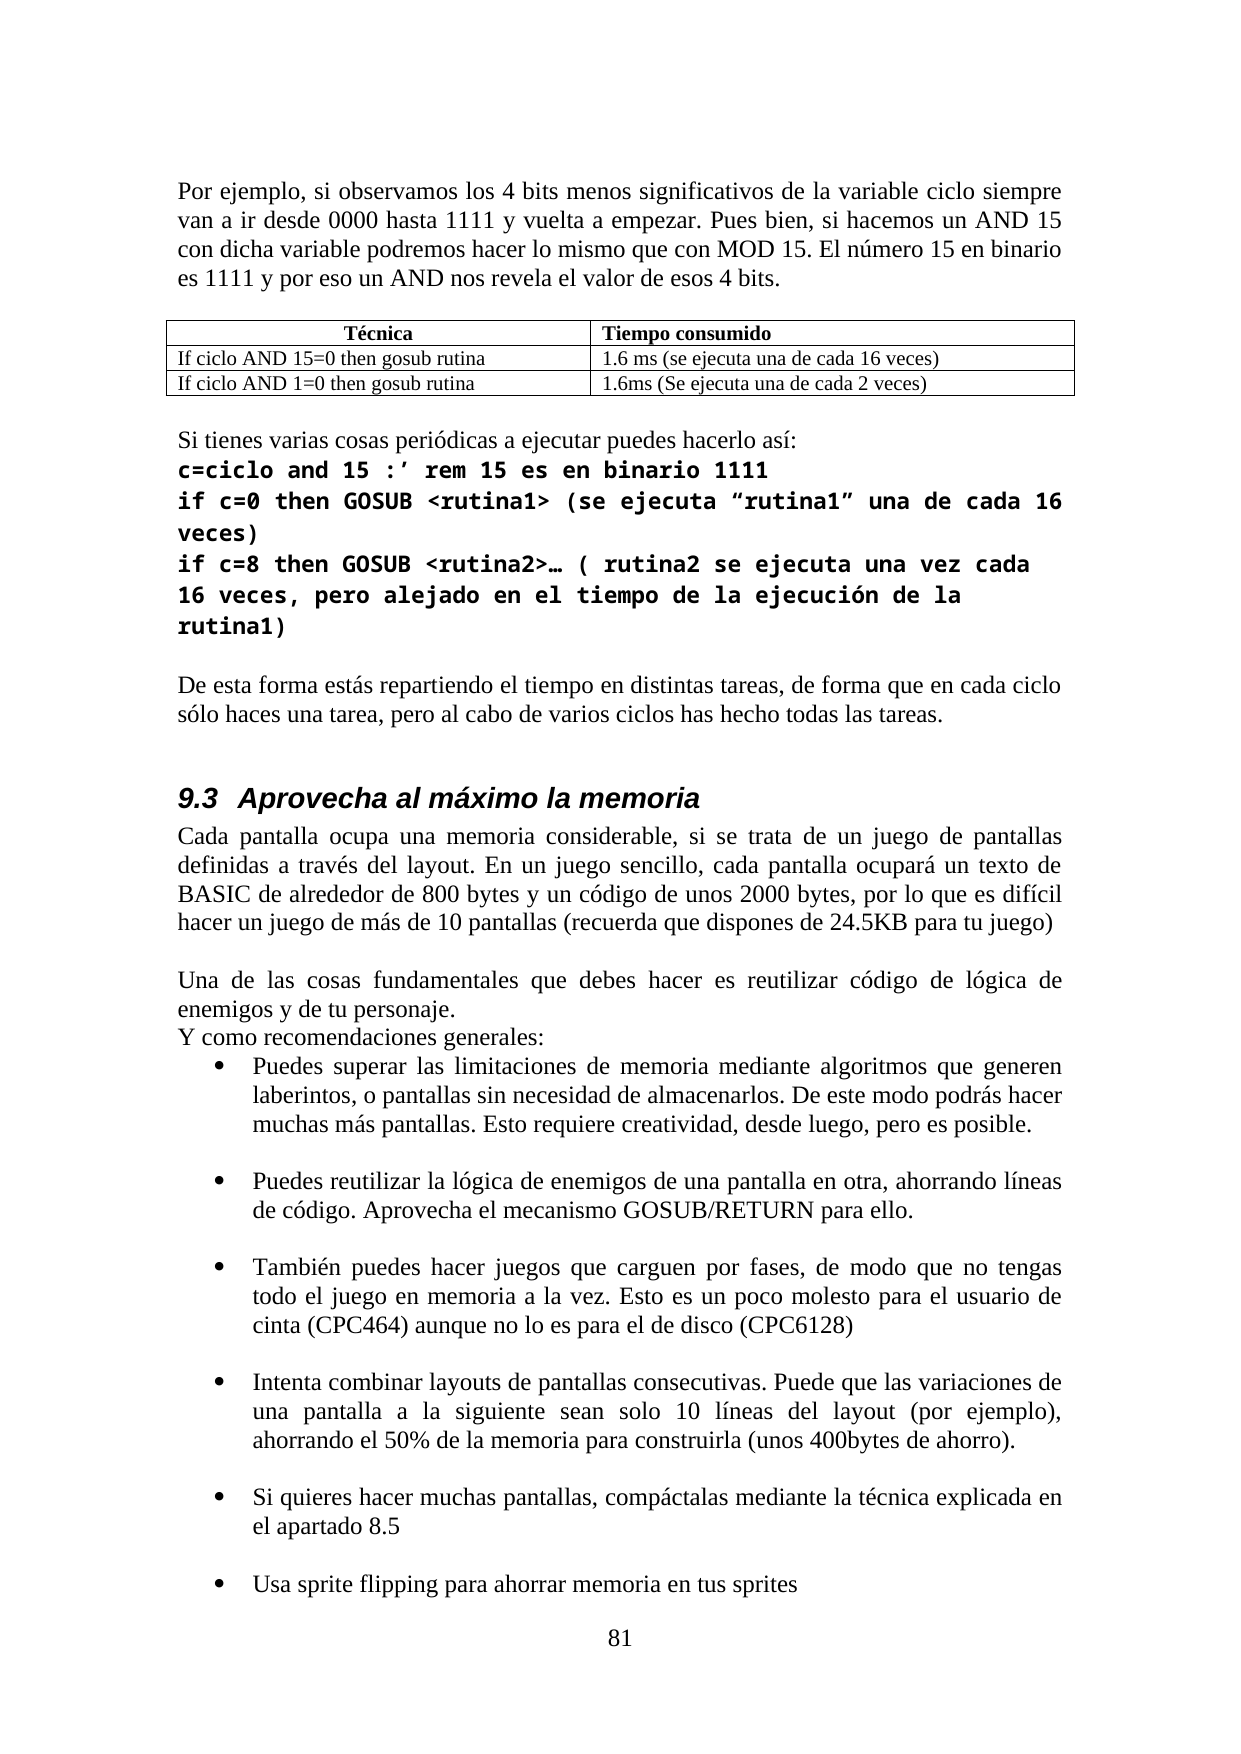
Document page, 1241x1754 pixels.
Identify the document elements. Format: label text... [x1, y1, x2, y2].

text if c=0 then GOSUB <rutina1> (se ejecuta “rutina1” una de cada 16 veces) [177, 485, 1063, 548]
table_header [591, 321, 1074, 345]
list También puedes hacer juegos que carguen por fases, de modo que no tengas todo el juego en memoria a la vez. Esto es un poco molesto para el usuario de cinta (CPC464) aunque no lo es para el de disco (CPC6128) [215, 1252, 1063, 1339]
list Usa sprite flipping para ahorrar memoria en tus sprites [215, 1569, 1063, 1597]
text if c=8 then GOSUB <rutina2>… ( rutina2 se ejecuta una vez cada 16 veces, pero alejado en el tiempo de la ejecución de la rutina1) [177, 548, 1063, 641]
text Por ejemplo, si observamos los 4 bits menos significativos de la variable ciclo siempre van a ir desde 0000 hasta 1111 y vuelta a empezar. Pues bien, si hacemos un AND 15 con dicha variable podremos hacer lo mismo que con MOD 15. El número 15 en binario es 1111 y por eso un AND nos revela el valor de esos 4 bits. [177, 176, 1063, 291]
text Cada pantalla ocupa una memoria considerable, si se trata de un juego de pantallas definidas a través del layout. En un juego sencillo, cada pantalla ocupará un texto de BASIC de alrededor de 800 bytes y un código de unos 2000 bytes, por lo que es difícil hacer un juego de más de 10 pantallas (recuerda que dispones de 24.5KB para tu juego) [177, 821, 1063, 936]
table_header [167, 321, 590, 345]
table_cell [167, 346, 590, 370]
list Si quieres hacer muchas pantallas, compáctalas mediante la técnica explicada en el apartado 8.5 [215, 1482, 1063, 1540]
text c=ciclo and 15 :’ rem 15 es en binario 1111 [177, 454, 1063, 485]
subtitle Aprovecha al máximo la memoria [177, 781, 1063, 815]
text De esta forma estás repartiendo el tiempo en distintas tareas, de forma que en cada ciclo sólo haces una tarea, pero al cabo de varios ciclos has hecho todas las tareas. [177, 670, 1063, 728]
text Una de las cosas fundamentales que debes hacer es reutilizar código de lógica de enemigos y de tu personaje. [177, 965, 1063, 1022]
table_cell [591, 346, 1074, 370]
text Y como recomendaciones generales: [177, 1022, 1063, 1051]
list Puedes reutilizar la lógica de enemigos de una pantalla en otra, ahorrando líneas de código. Aprovecha el mecanismo GOSUB/RETURN para ello. [215, 1166, 1063, 1224]
list Intenta combinar layouts de pantallas consecutivas. Puede que las variaciones de una pantalla a la siguiente sean solo 10 líneas del layout (por ejemplo), ahorrando el 50% de la memoria para construirla (unos 400bytes de ahorro). [215, 1367, 1063, 1454]
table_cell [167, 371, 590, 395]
list Puedes superar las limitaciones de memoria mediante algoritmos que generen laberintos, o pantallas sin necesidad de almacenarlos. De este modo podrás hacer muchas más pantallas. Esto requiere creatividad, desde luego, pero es posible. [215, 1051, 1063, 1137]
text Si tienes varias cosas periódicas a ejecutar puedes hacerlo así: [177, 425, 1063, 454]
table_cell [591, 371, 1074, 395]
